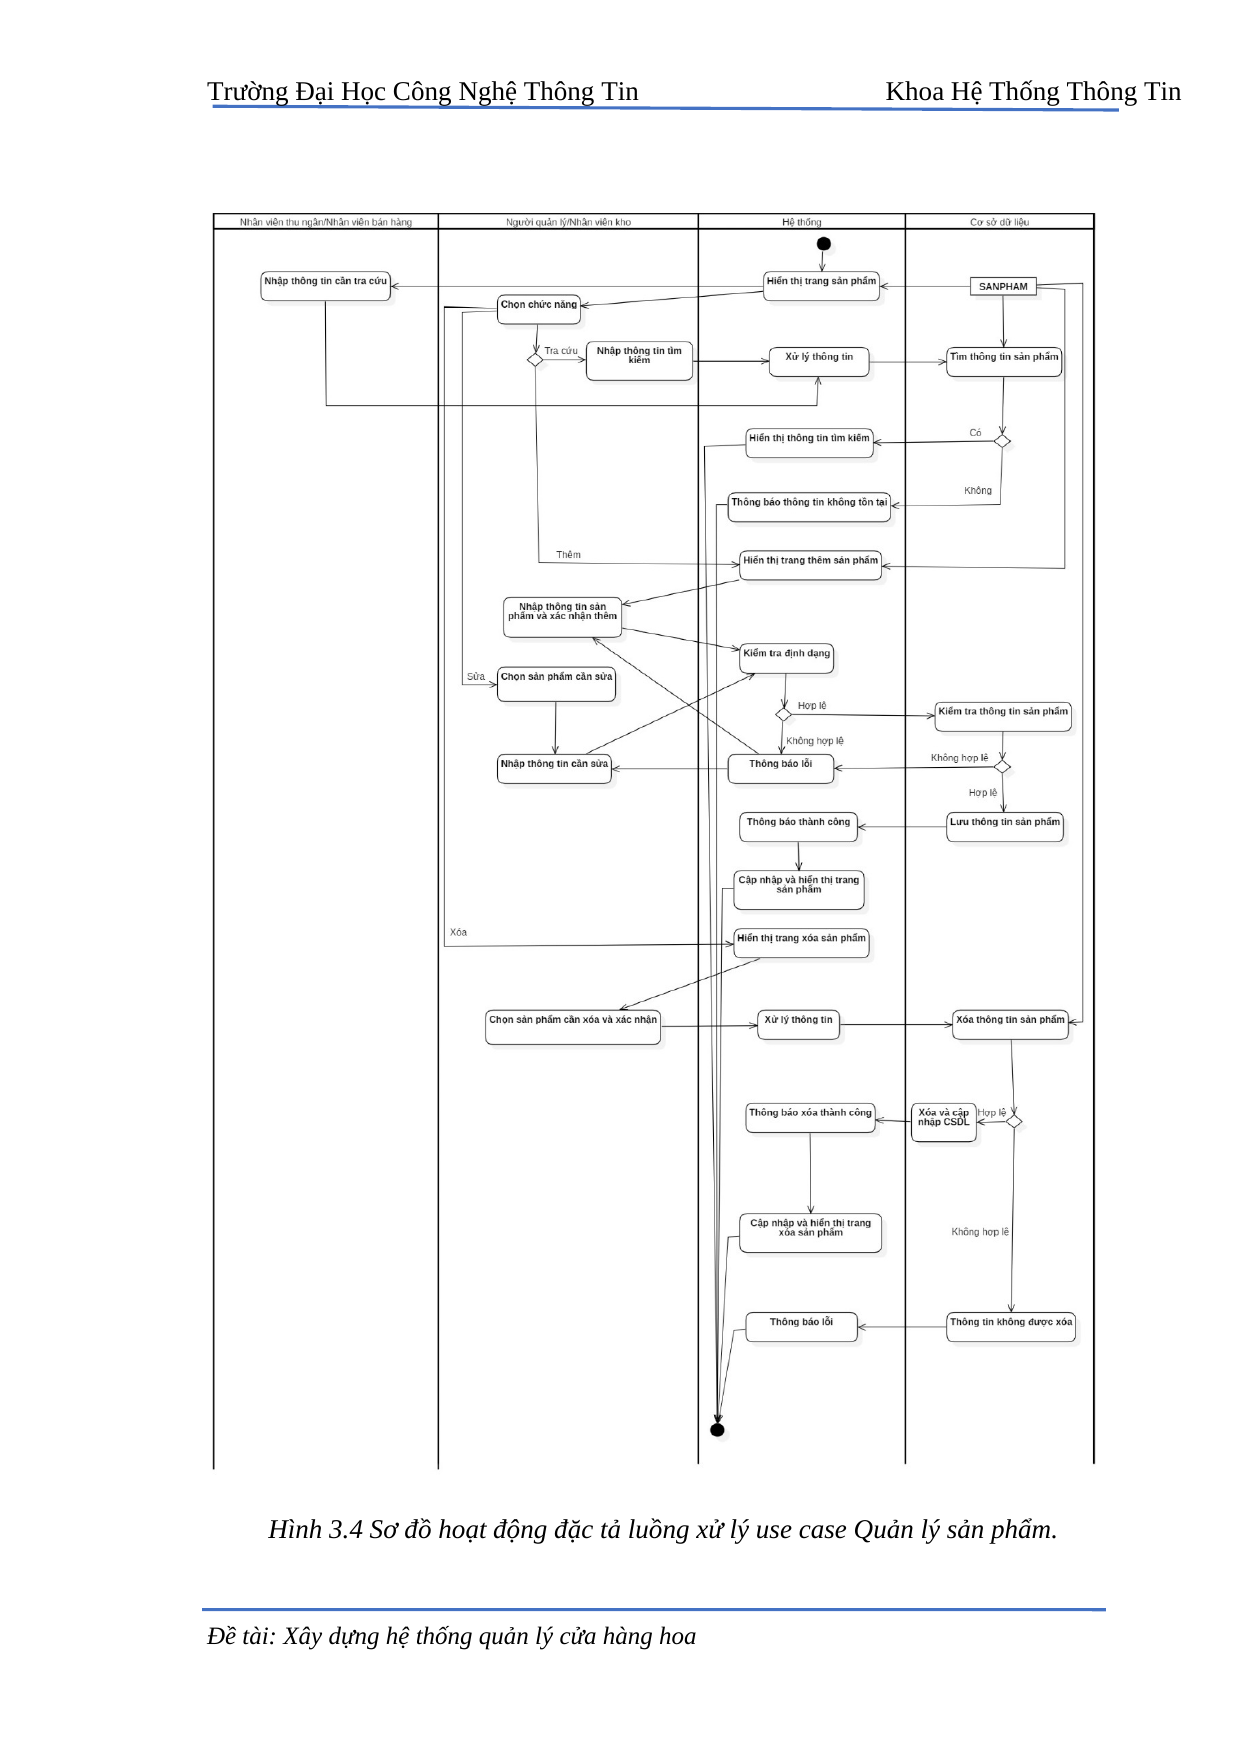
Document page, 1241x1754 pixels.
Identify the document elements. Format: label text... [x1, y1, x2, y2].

text Hình 3.4 Sơ đồ hoạt động đặc tả luồng xử lý use case Quản lý sản phẩm. [207, 1513, 1122, 1545]
picture [206, 206, 1123, 1498]
